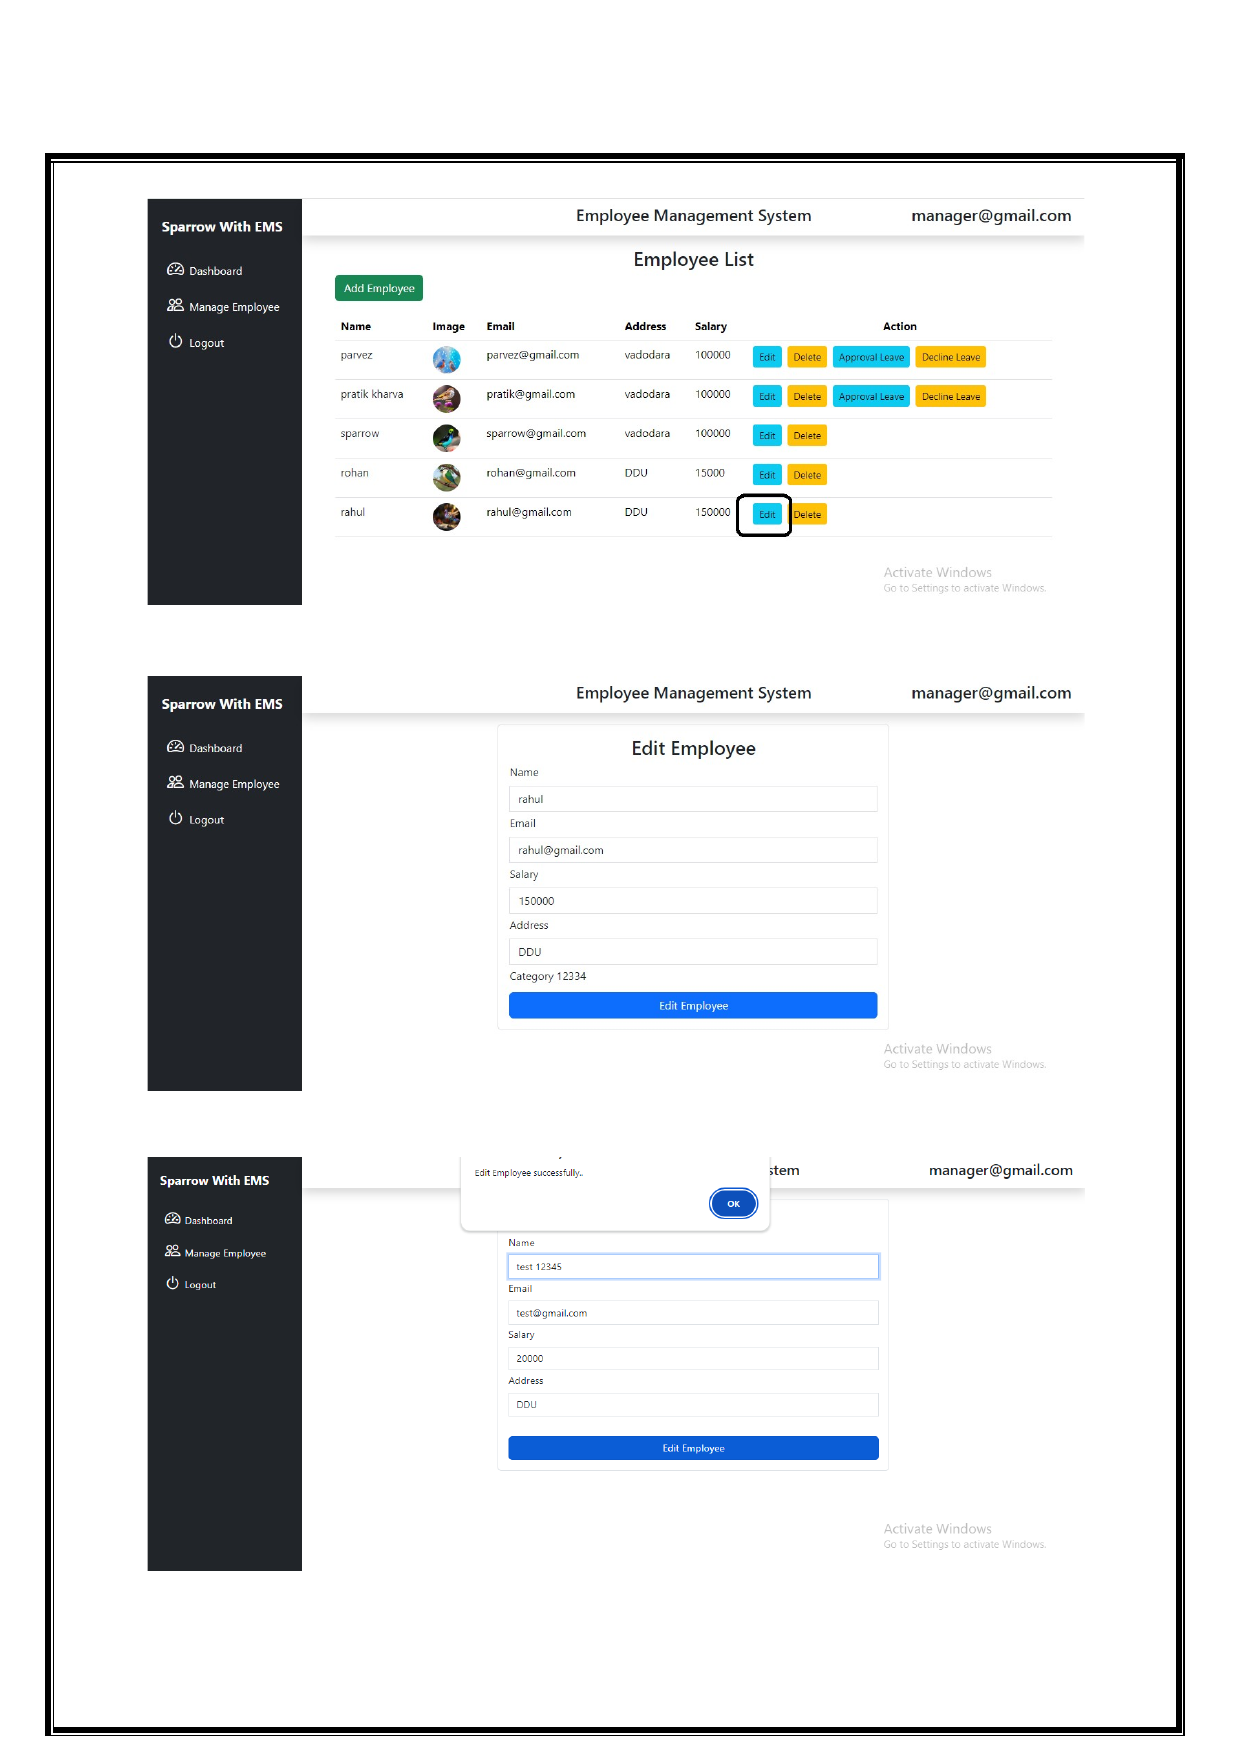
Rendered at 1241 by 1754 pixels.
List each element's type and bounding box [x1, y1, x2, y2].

picture [147, 676, 1085, 1091]
picture [147, 198, 1085, 605]
picture [147, 1157, 1085, 1571]
